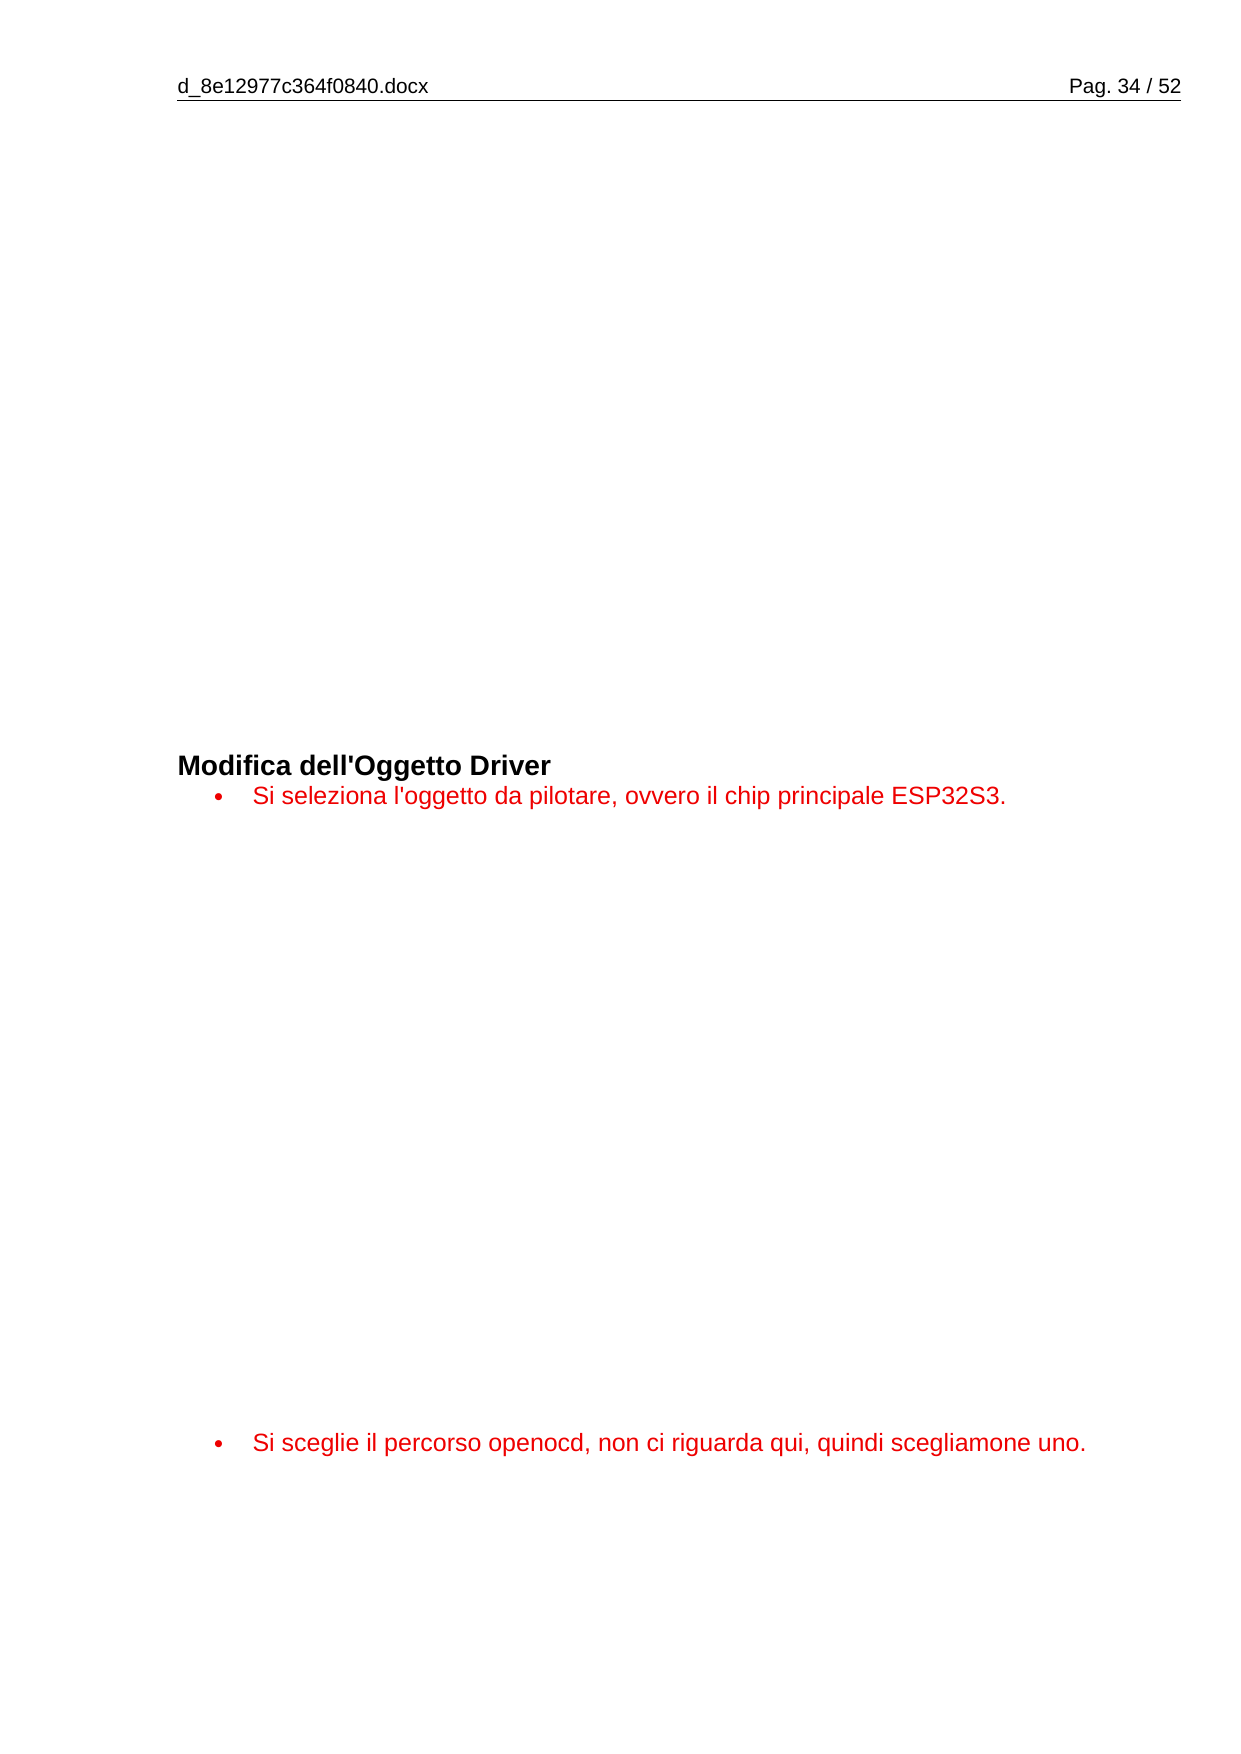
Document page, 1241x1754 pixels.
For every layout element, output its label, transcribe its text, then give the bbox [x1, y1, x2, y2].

subtitle Modifica dell'Oggetto Driver [177, 749, 1181, 781]
text Si sceglie il percorso openocd, non ci riguarda qui, quindi scegliamone uno. [215, 1428, 1181, 1457]
text Si seleziona l'oggetto da pilotare, ovvero il chip principale ESP32S3. [215, 781, 1181, 810]
